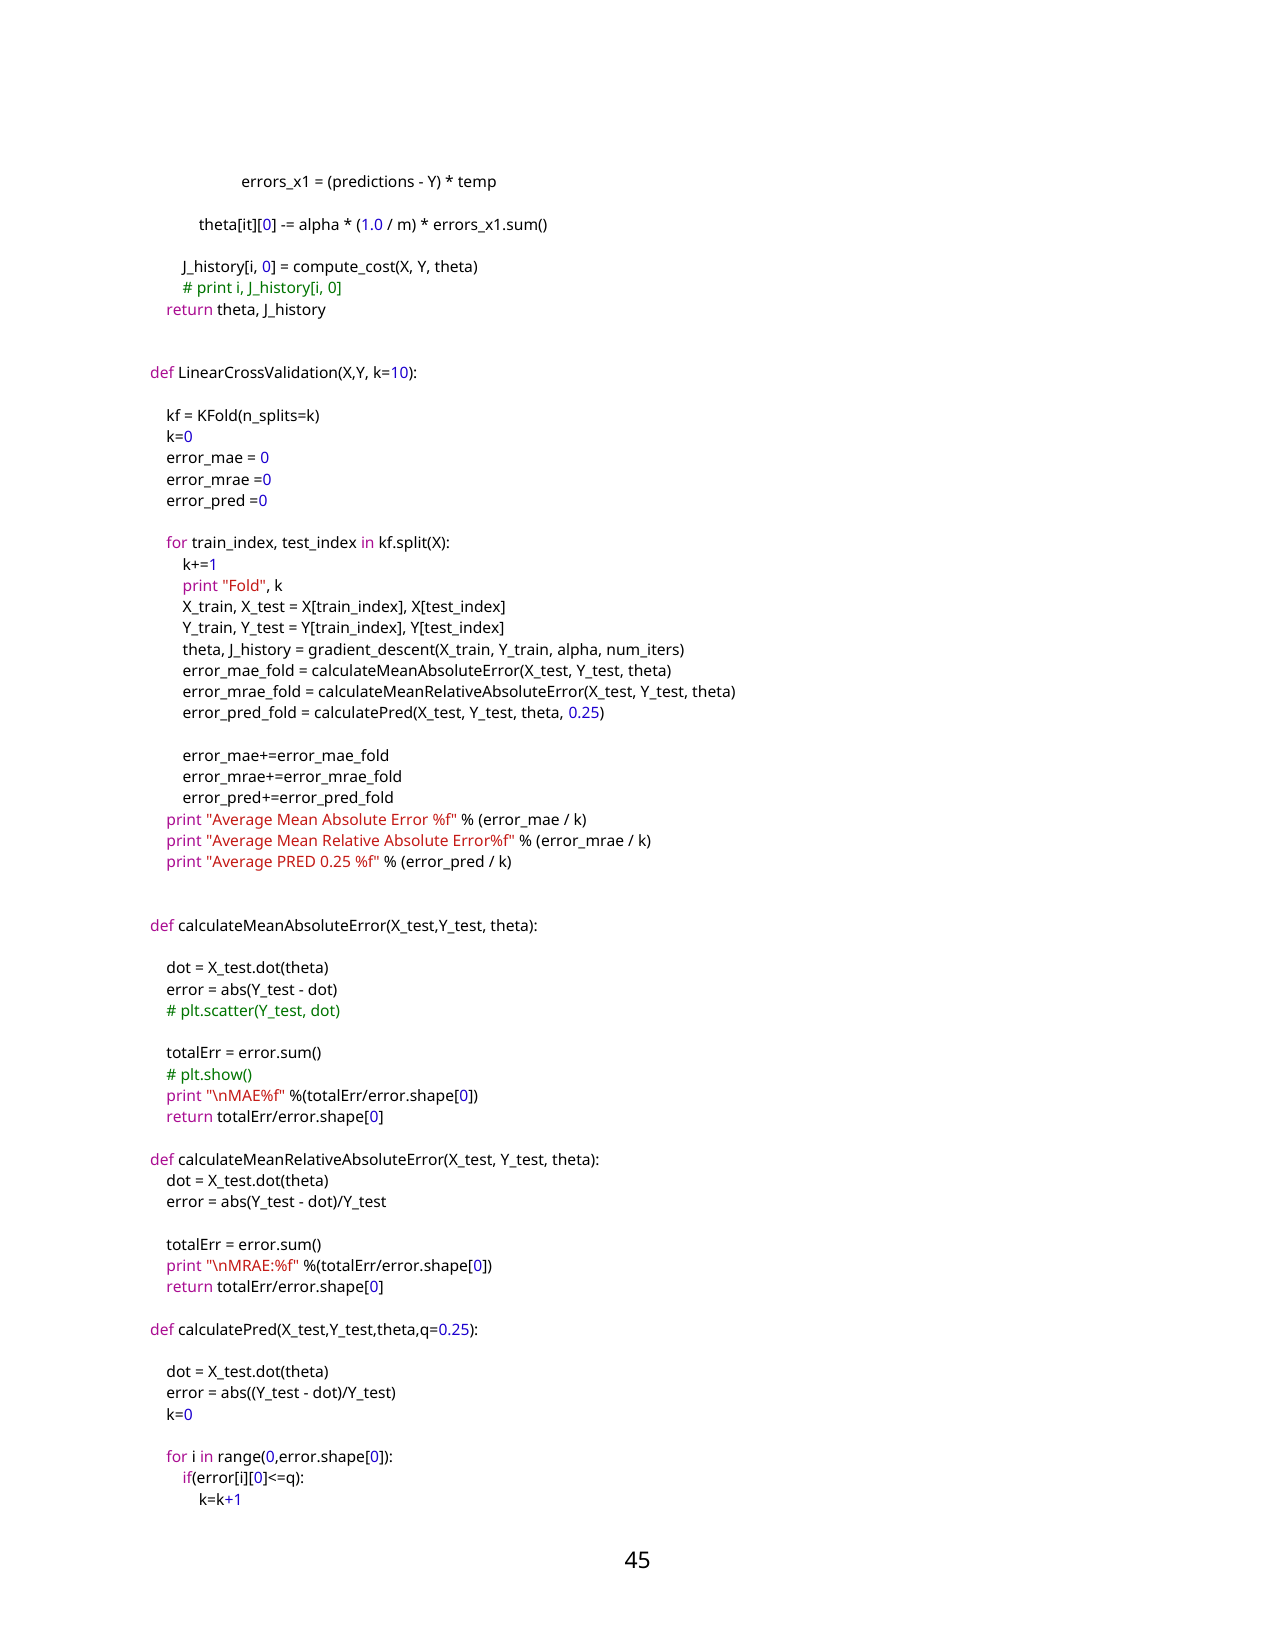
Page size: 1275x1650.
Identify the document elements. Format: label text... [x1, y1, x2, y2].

text if(error[i][0]<=q): [150, 1467, 1125, 1488]
text print "Average PRED 0.25 %f" % (error_pred / k) [150, 851, 1125, 872]
text Y_train, Y_test = Y[train_index], Y[test_index] [150, 617, 1125, 638]
text totalErr = error.sum() [150, 1233, 1125, 1255]
text error_pred+=error_pred_fold [150, 787, 1125, 808]
text theta[it][0] -= alpha * (1.0 / m) * errors_x1.sum() [150, 213, 1125, 235]
text print "Fold", k [150, 575, 1125, 596]
text J_history[i, 0] = compute_cost(X, Y, theta) [150, 256, 1125, 277]
text error_pred_fold = calculatePred(X_test, Y_test, theta, 0.25) [150, 702, 1125, 723]
text for train_index, test_index in kf.split(X): [150, 532, 1125, 553]
text error_mrae+=error_mrae_fold [150, 766, 1125, 787]
text print "Average Mean Absolute Error %f" % (error_mae / k) [150, 808, 1125, 830]
text for i in range(0,error.shape[0]): [150, 1446, 1125, 1467]
text k=0 [150, 426, 1125, 447]
text X_train, X_test = X[train_index], X[test_index] [150, 596, 1125, 617]
text error = abs(Y_test - dot)/Y_test [150, 1191, 1125, 1212]
text return theta, J_history [150, 298, 1125, 320]
text return totalErr/error.shape[0] [150, 1106, 1125, 1127]
text k=k+1 [150, 1488, 1125, 1510]
text error_mrae_fold = calculateMeanRelativeAbsoluteError(X_test, Y_test, theta) [150, 681, 1125, 702]
text error = abs(Y_test - dot) [150, 978, 1125, 1000]
text # plt.scatter(Y_test, dot) [150, 1000, 1125, 1021]
text errors_x1 = (predictions - Y) * temp [150, 171, 1125, 192]
text # plt.show() [150, 1063, 1125, 1085]
text def LinearCrossValidation(X,Y, k=10): [150, 362, 1125, 383]
text error_mae+=error_mae_fold [150, 745, 1125, 766]
text dot = X_test.dot(theta) [150, 1170, 1125, 1191]
text print "\nMRAE:%f" %(totalErr/error.shape[0]) [150, 1255, 1125, 1276]
text theta, J_history = gradient_descent(X_train, Y_train, alpha, num_iters) [150, 638, 1125, 660]
text print "Average Mean Relative Absolute Error%f" % (error_mrae / k) [150, 830, 1125, 851]
text return totalErr/error.shape[0] [150, 1276, 1125, 1297]
text def calculateMeanRelativeAbsoluteError(X_test, Y_test, theta): [150, 1148, 1125, 1170]
text def calculateMeanAbsoluteError(X_test,Y_test, theta): [150, 915, 1125, 936]
text # print i, J_history[i, 0] [150, 277, 1125, 298]
text totalErr = error.sum() [150, 1042, 1125, 1063]
text print "\nMAE%f" %(totalErr/error.shape[0]) [150, 1085, 1125, 1106]
text error = abs((Y_test - dot)/Y_test) [150, 1382, 1125, 1403]
text dot = X_test.dot(theta) [150, 1361, 1125, 1382]
text error_pred =0 [150, 490, 1125, 511]
text def calculatePred(X_test,Y_test,theta,q=0.25): [150, 1318, 1125, 1340]
text error_mae_fold = calculateMeanAbsoluteError(X_test, Y_test, theta) [150, 660, 1125, 681]
text error_mrae =0 [150, 468, 1125, 490]
text dot = X_test.dot(theta) [150, 957, 1125, 978]
text error_mae = 0 [150, 447, 1125, 468]
text k+=1 [150, 553, 1125, 575]
text kf = KFold(n_splits=k) [150, 405, 1125, 426]
text k=0 [150, 1403, 1125, 1425]
